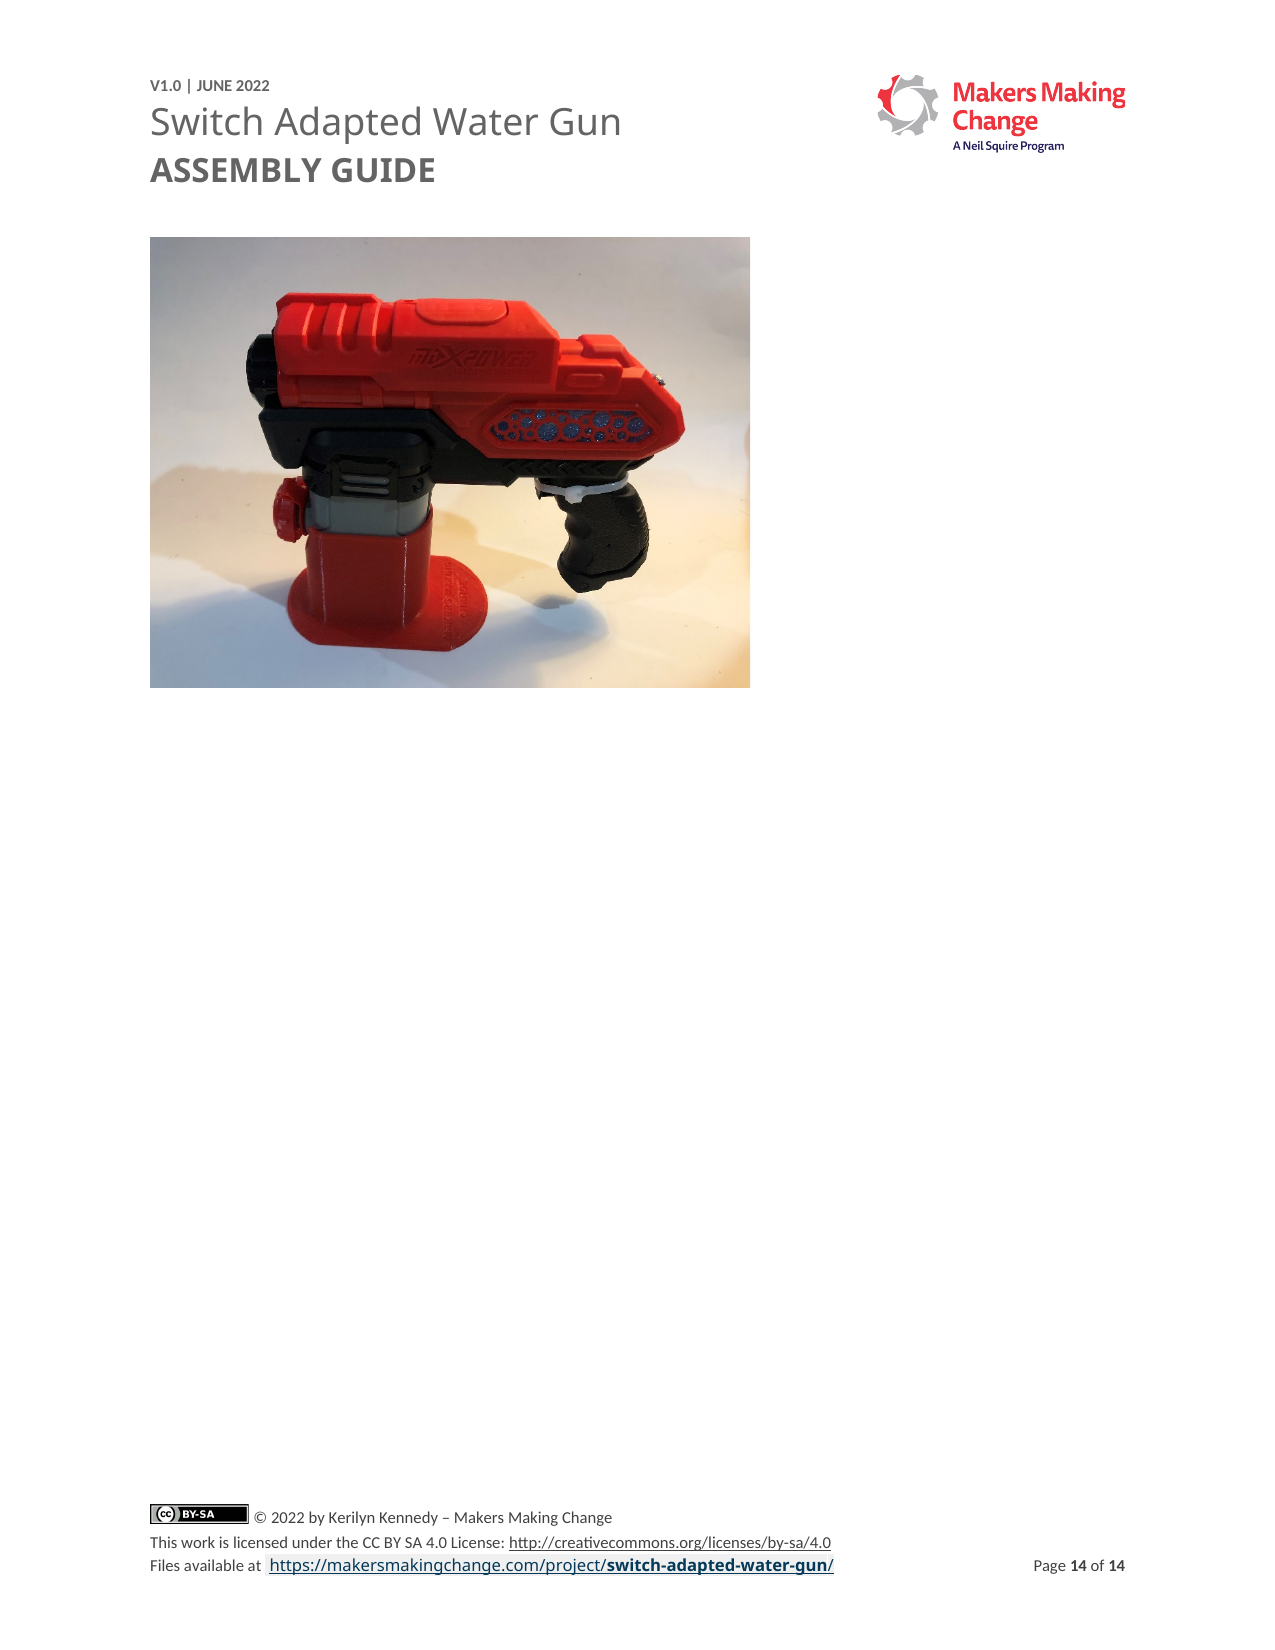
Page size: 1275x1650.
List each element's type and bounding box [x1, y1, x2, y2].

picture [877, 75, 1125, 153]
picture [150, 237, 750, 688]
picture [150, 1504, 249, 1524]
